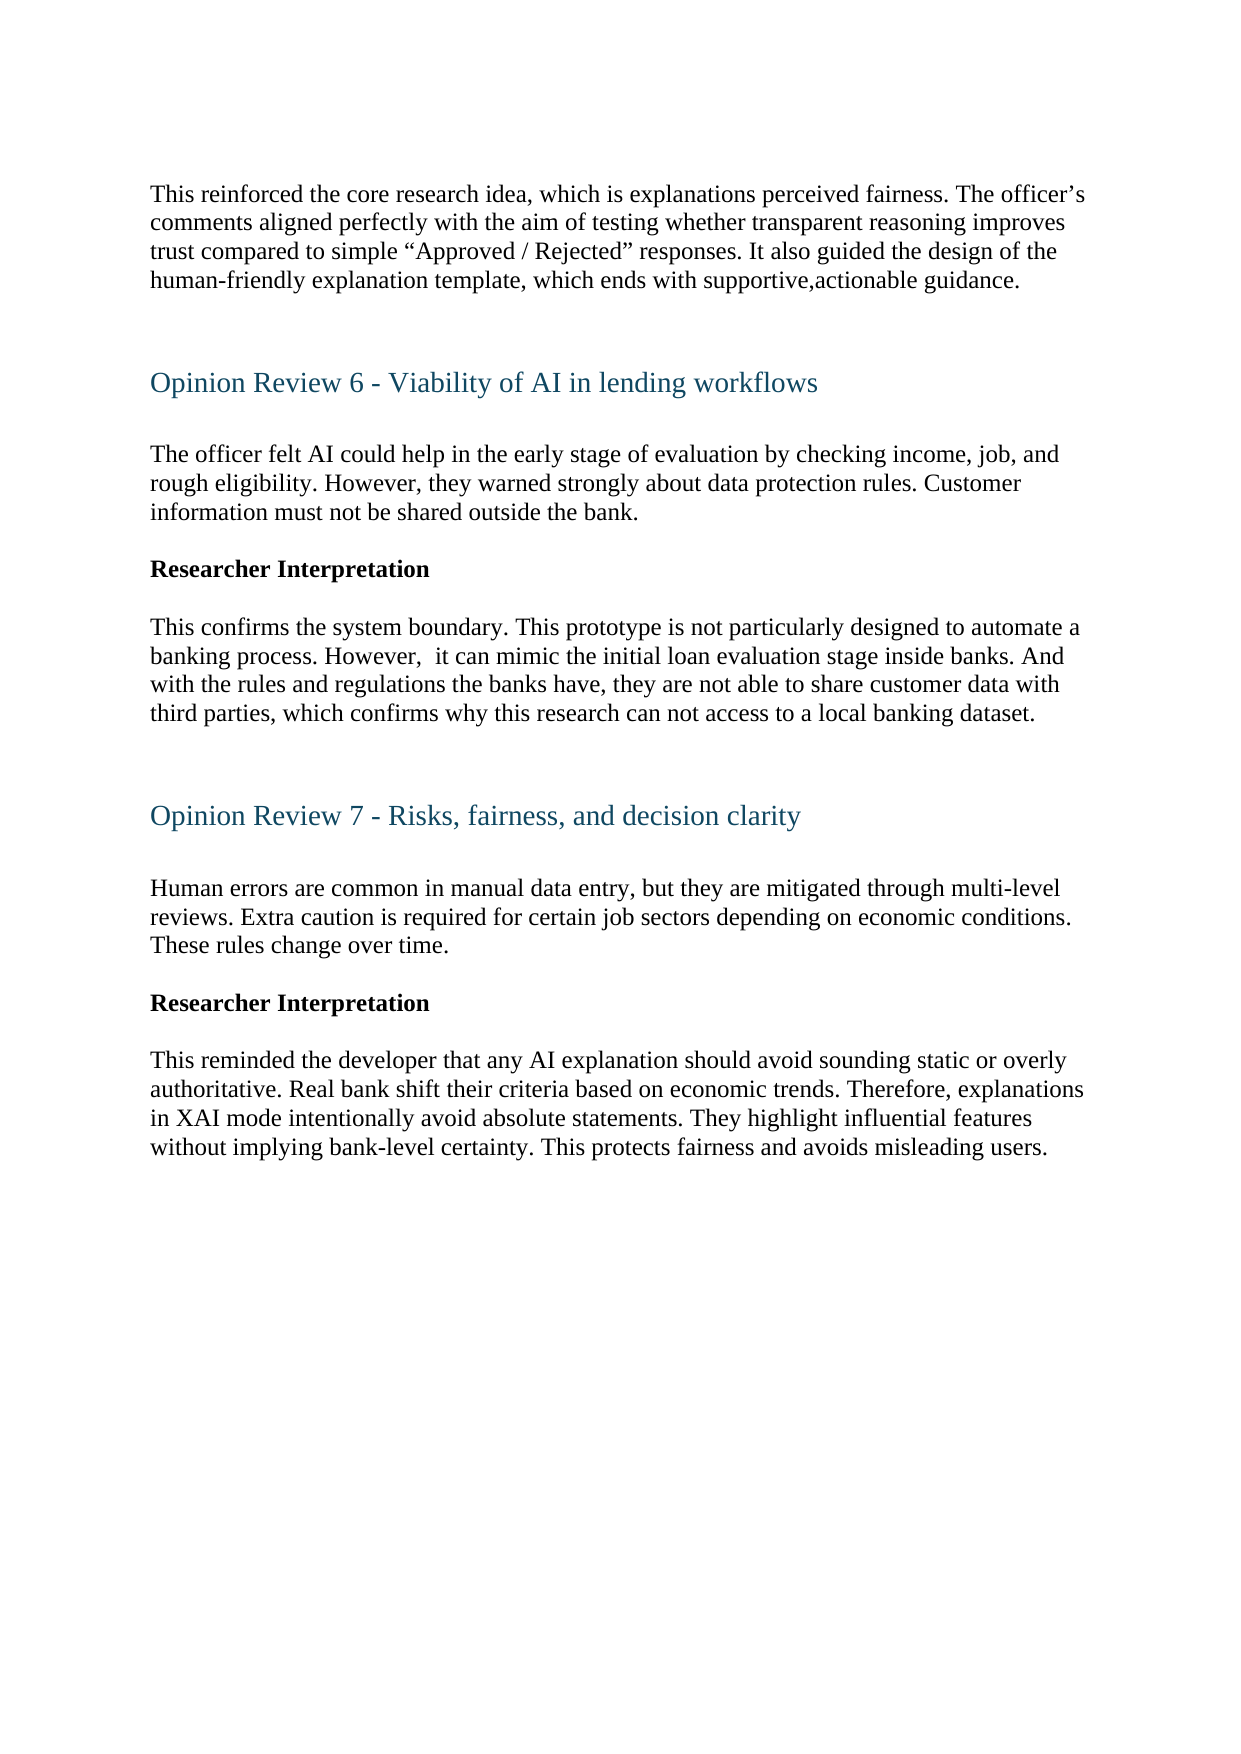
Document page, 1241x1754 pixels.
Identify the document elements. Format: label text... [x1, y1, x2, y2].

subtitle Opinion Review 6 - Viability of AI in lending workflows [150, 365, 1090, 398]
text This reminded the developer that any AI explanation should avoid sounding static or overly authoritative. Real bank shift their criteria based on economic trends. Therefore, explanations in XAI mode intentionally avoid absolute statements. They highlight influential features without implying bank-level certainty. This protects fairness and avoids misleading users. [150, 1045, 1090, 1160]
text This confirms the system boundary. This prototype is not particularly designed to automate a banking process. However, it can mimic the initial loan evaluation stage inside banks. And with the rules and regulations the banks have, they are not able to share customer data with third parties, which confirms why this research can not access to a local banking dataset. [150, 612, 1090, 727]
text Human errors are common in manual data entry, but they are mitigated through multi-level reviews. Extra caution is required for certain job sectors depending on economic conditions. These rules change over time. [150, 873, 1090, 959]
text Researcher Interpretation [150, 988, 1090, 1017]
text The officer felt AI could help in the early stage of evaluation by checking income, job, and rough eligibility. However, they warned strongly about data protection rules. Customer information must not be shared outside the bank. [150, 439, 1090, 526]
text Researcher Interpretation [150, 554, 1090, 583]
text This reinforced the core research idea, which is explanations perceived fairness. The officer’s comments aligned perfectly with the aim of testing whether transparent reasoning improves trust compared to simple “Approved / Rejected” responses. It also guided the design of the human-friendly explanation template, which ends with supportive,actionable guidance. [150, 179, 1090, 294]
subtitle Opinion Review 7 - Risks, fairness, and decision clarity [150, 798, 1090, 832]
